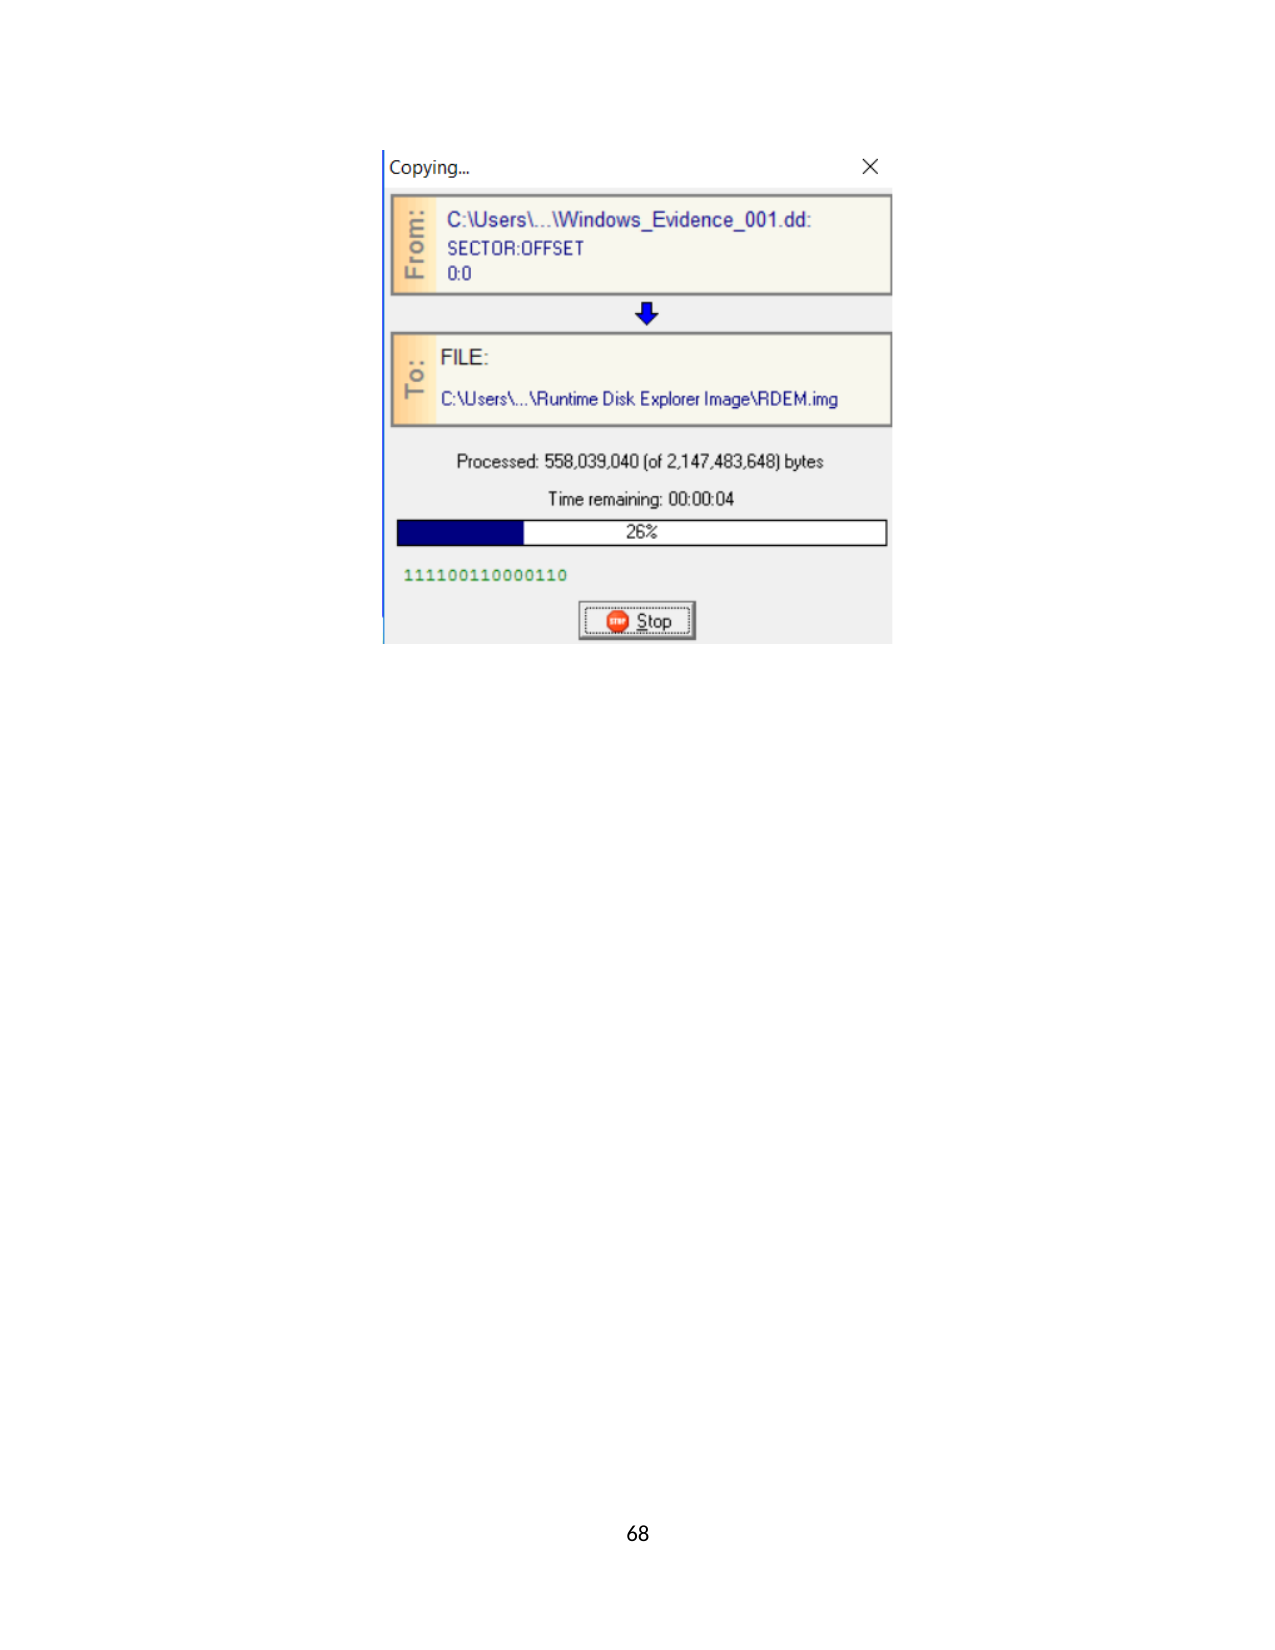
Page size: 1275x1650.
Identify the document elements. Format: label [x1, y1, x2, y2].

picture [382, 150, 893, 644]
